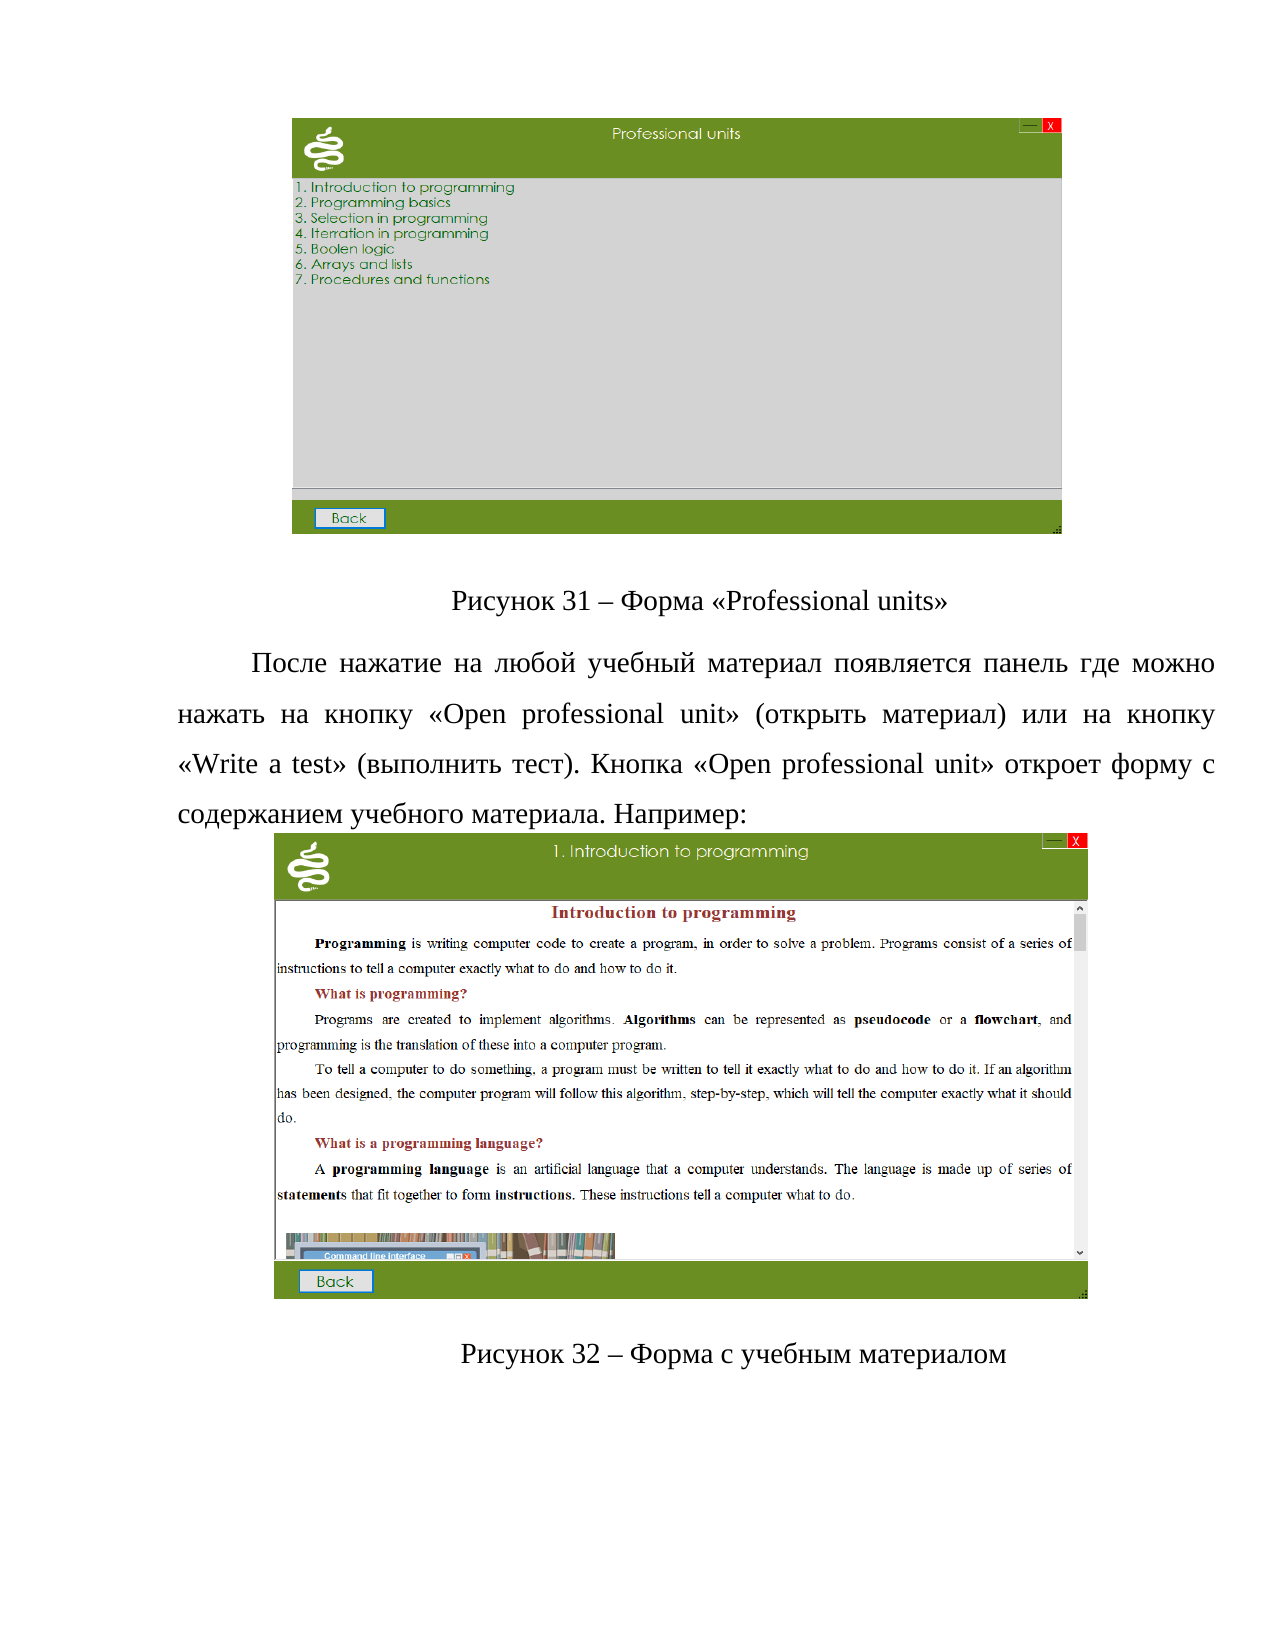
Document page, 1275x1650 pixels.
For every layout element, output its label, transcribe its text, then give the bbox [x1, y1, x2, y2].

text После нажатие на любой учебный материал появляется панель где можно нажать на кнопку «Open professional unit» (открыть материал) или на кнопку «Write a test» (выполнить тест). Кнопка «Open professional unit» откроет форму с содержанием учебного материала. Например: [177, 646, 1216, 830]
picture [274, 833, 1088, 1299]
picture [292, 118, 1062, 534]
